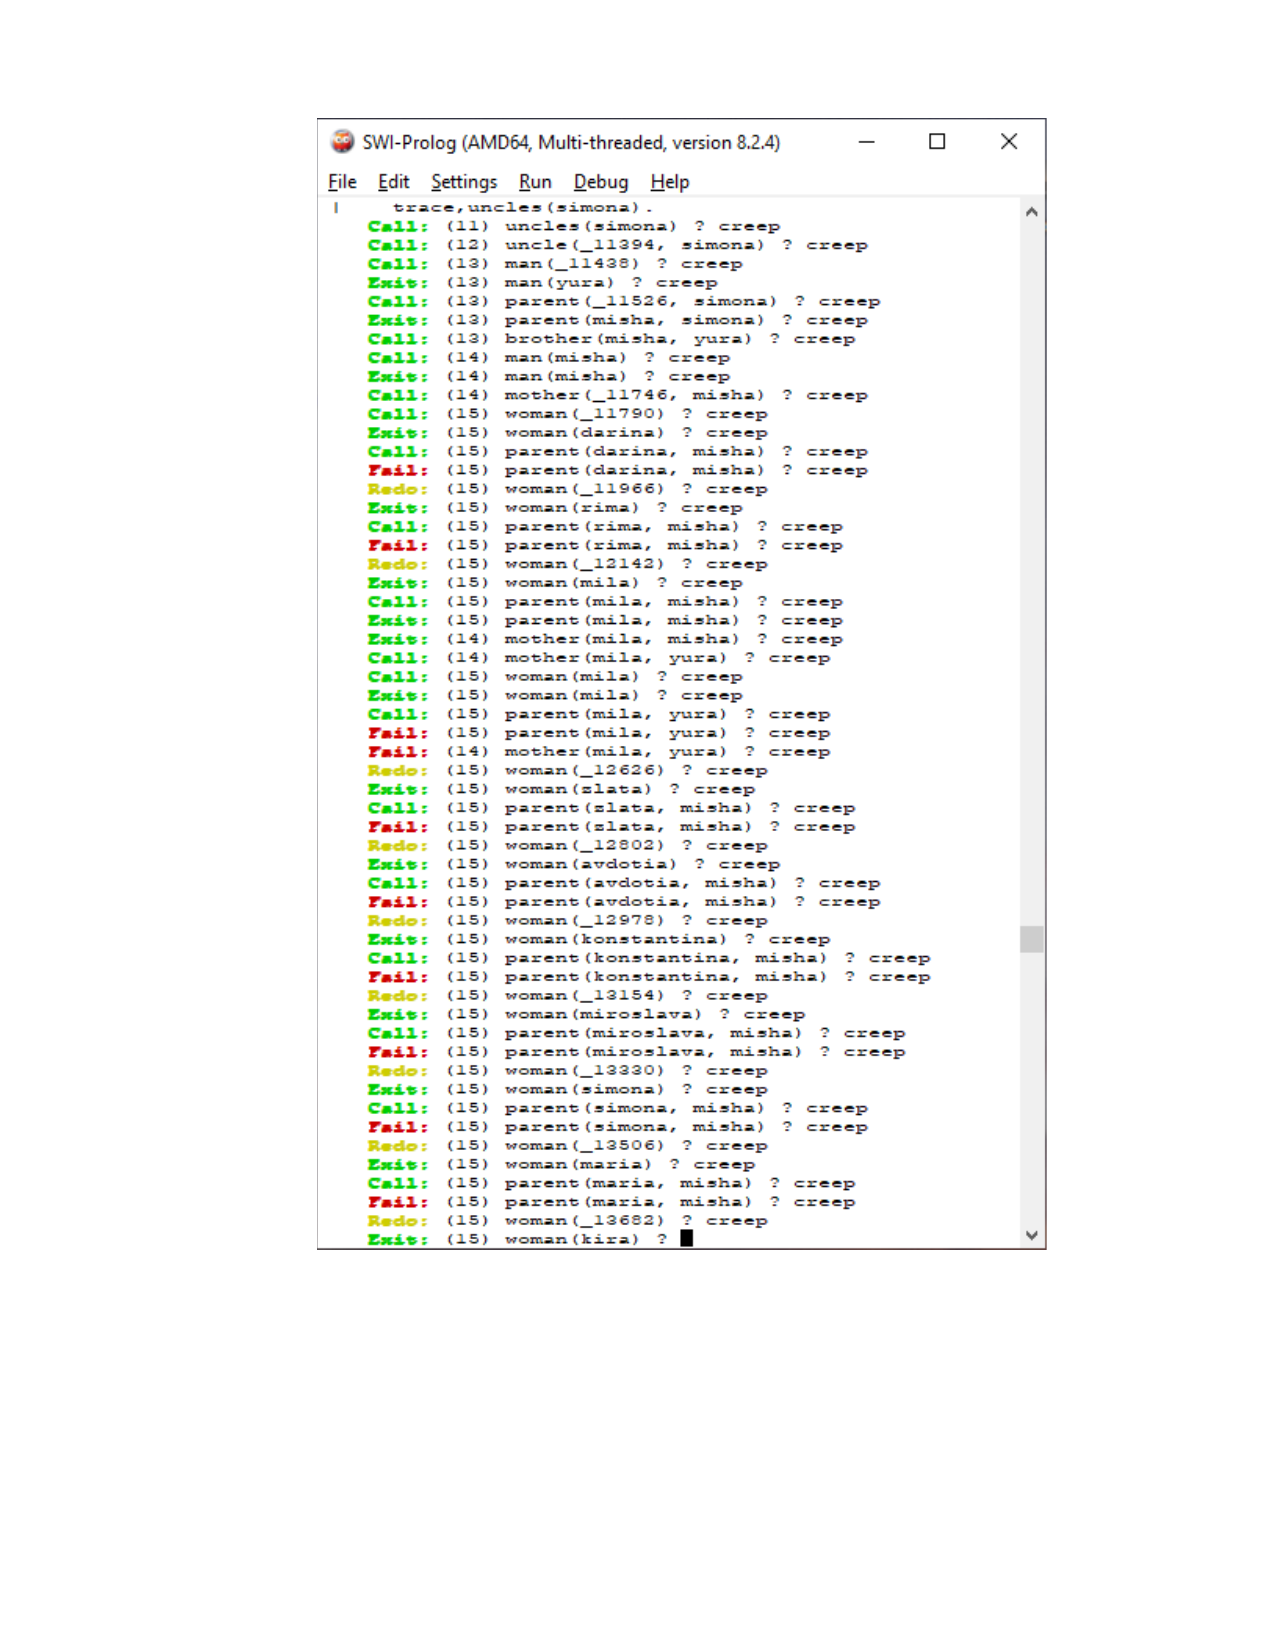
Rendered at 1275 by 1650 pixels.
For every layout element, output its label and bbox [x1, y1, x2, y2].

picture [317, 118, 1047, 1250]
